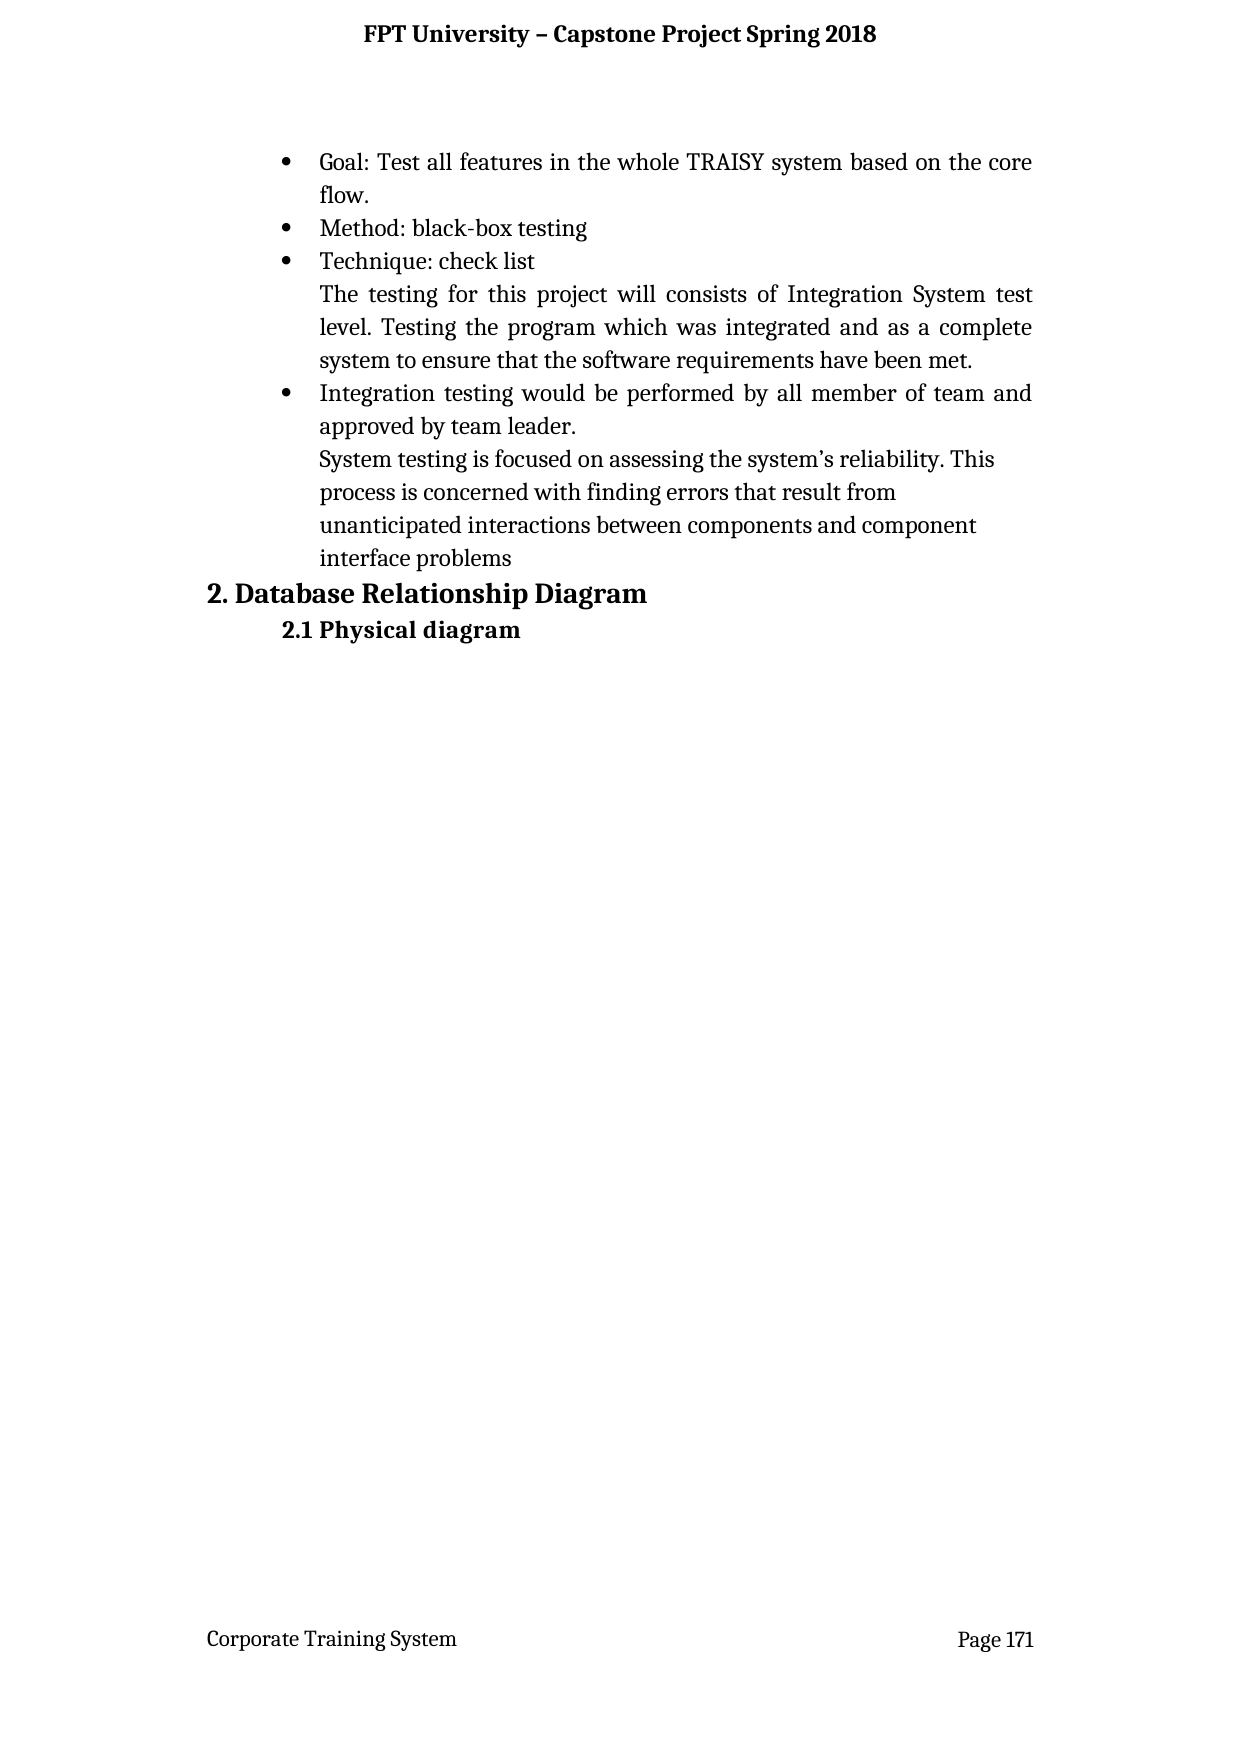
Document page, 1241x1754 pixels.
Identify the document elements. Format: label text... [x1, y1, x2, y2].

text 2. Database Relationship Diagram [207, 577, 1033, 611]
text The testing for this project will consists of Integration System test level. Testing the program which was integrated and as a complete system to ensure that the software requirements have been met. [319, 280, 1033, 374]
text 2.1 Physical diagram [282, 616, 1033, 644]
list Technique: check list [282, 247, 1033, 276]
list Goal: Test all features in the whole TRAISY system based on the core flow. [282, 148, 1033, 209]
list Integration testing would be performed by all member of team and approved by team leader. [282, 379, 1033, 441]
text System testing is focused on assessing the system’s reliability. This process is concerned with finding errors that result from unanticipated interactions between components and component interface problems [319, 445, 1033, 573]
list Method: black-box testing [282, 214, 1033, 242]
